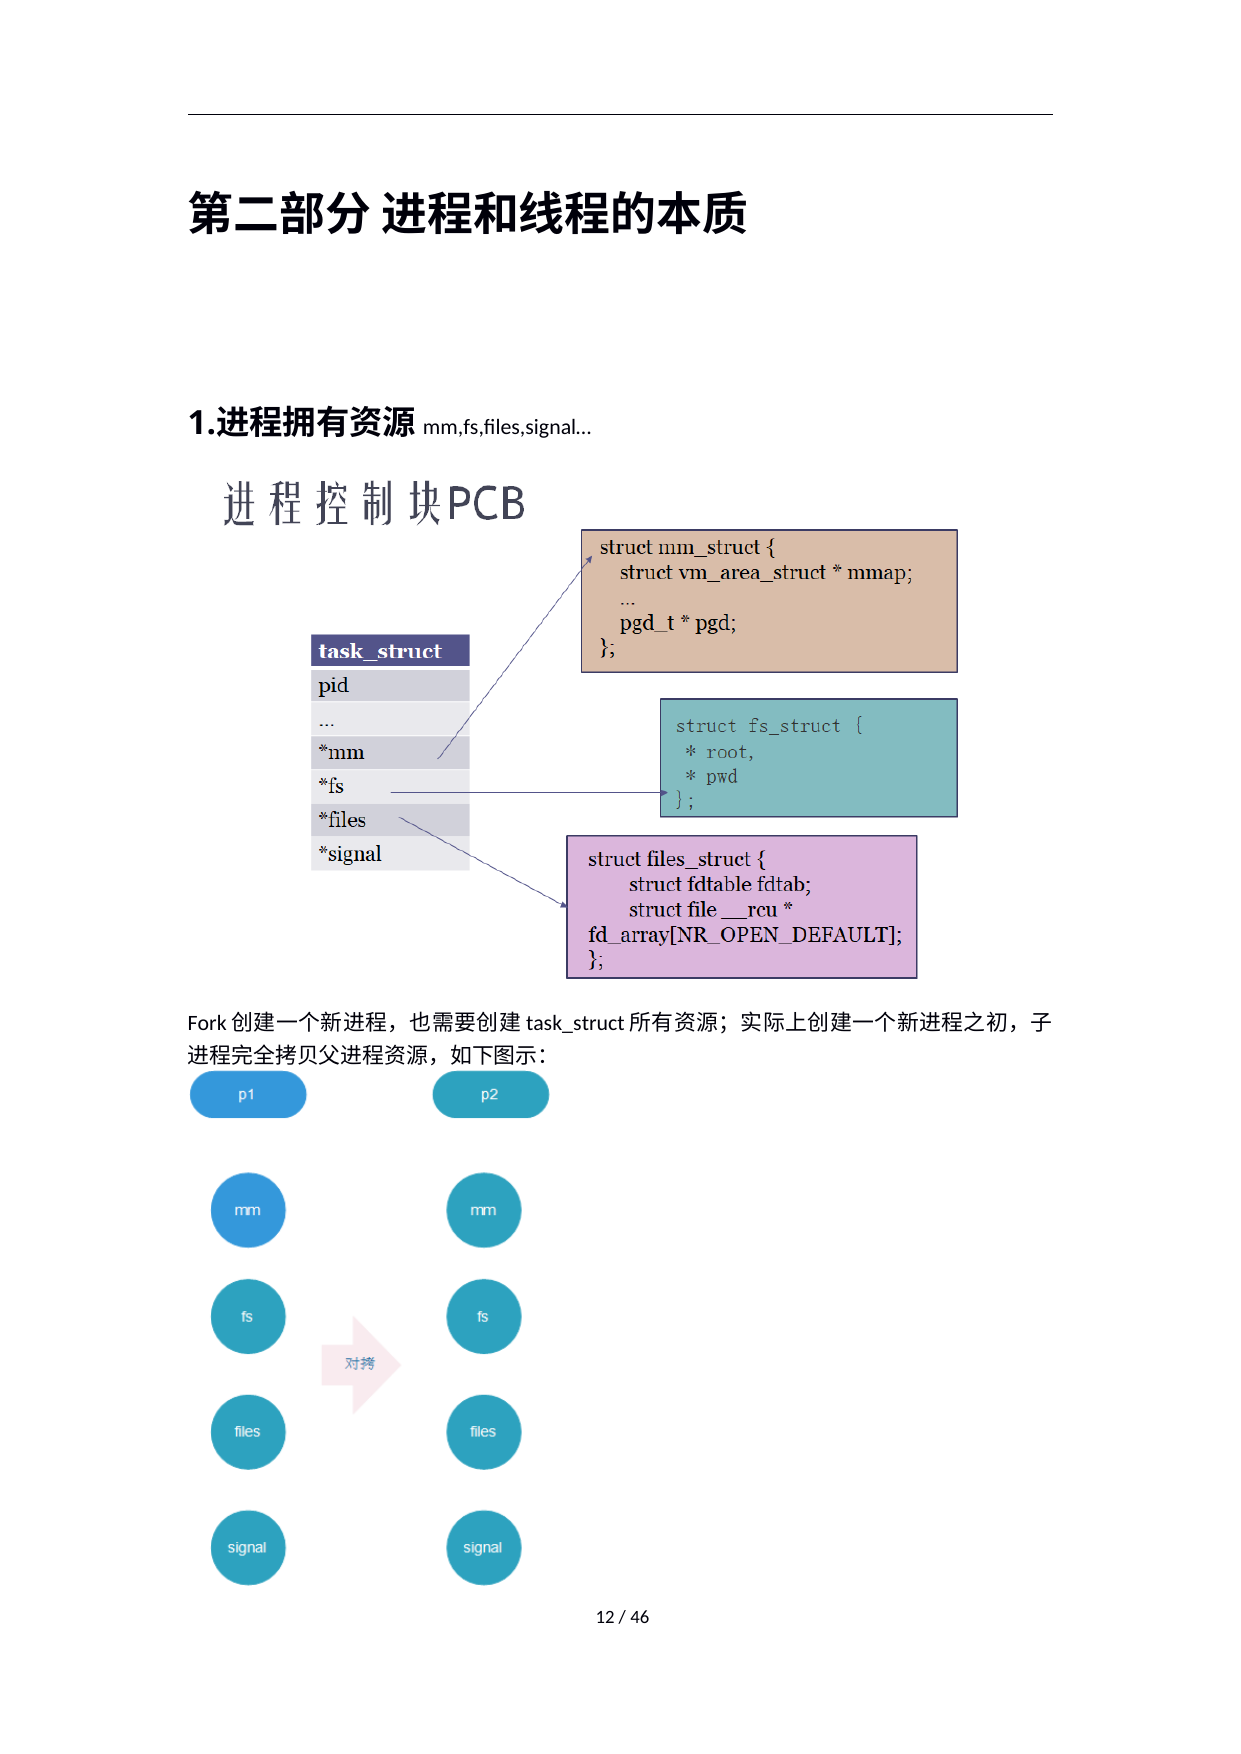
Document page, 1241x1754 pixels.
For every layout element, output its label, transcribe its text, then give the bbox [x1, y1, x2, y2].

text 1.进程拥有资源mm,fs,files,signal… [187, 387, 1053, 452]
subtitle 第二部分 进程和线程的本质 [187, 162, 1053, 259]
picture [187, 452, 996, 983]
picture [187, 1070, 552, 1588]
text Fork创建一个新进程，也需要创建task_struct所有资源；实际上创建一个新进程之初，子进程完全拷贝父进程资源，如下图示： [187, 1005, 1053, 1070]
